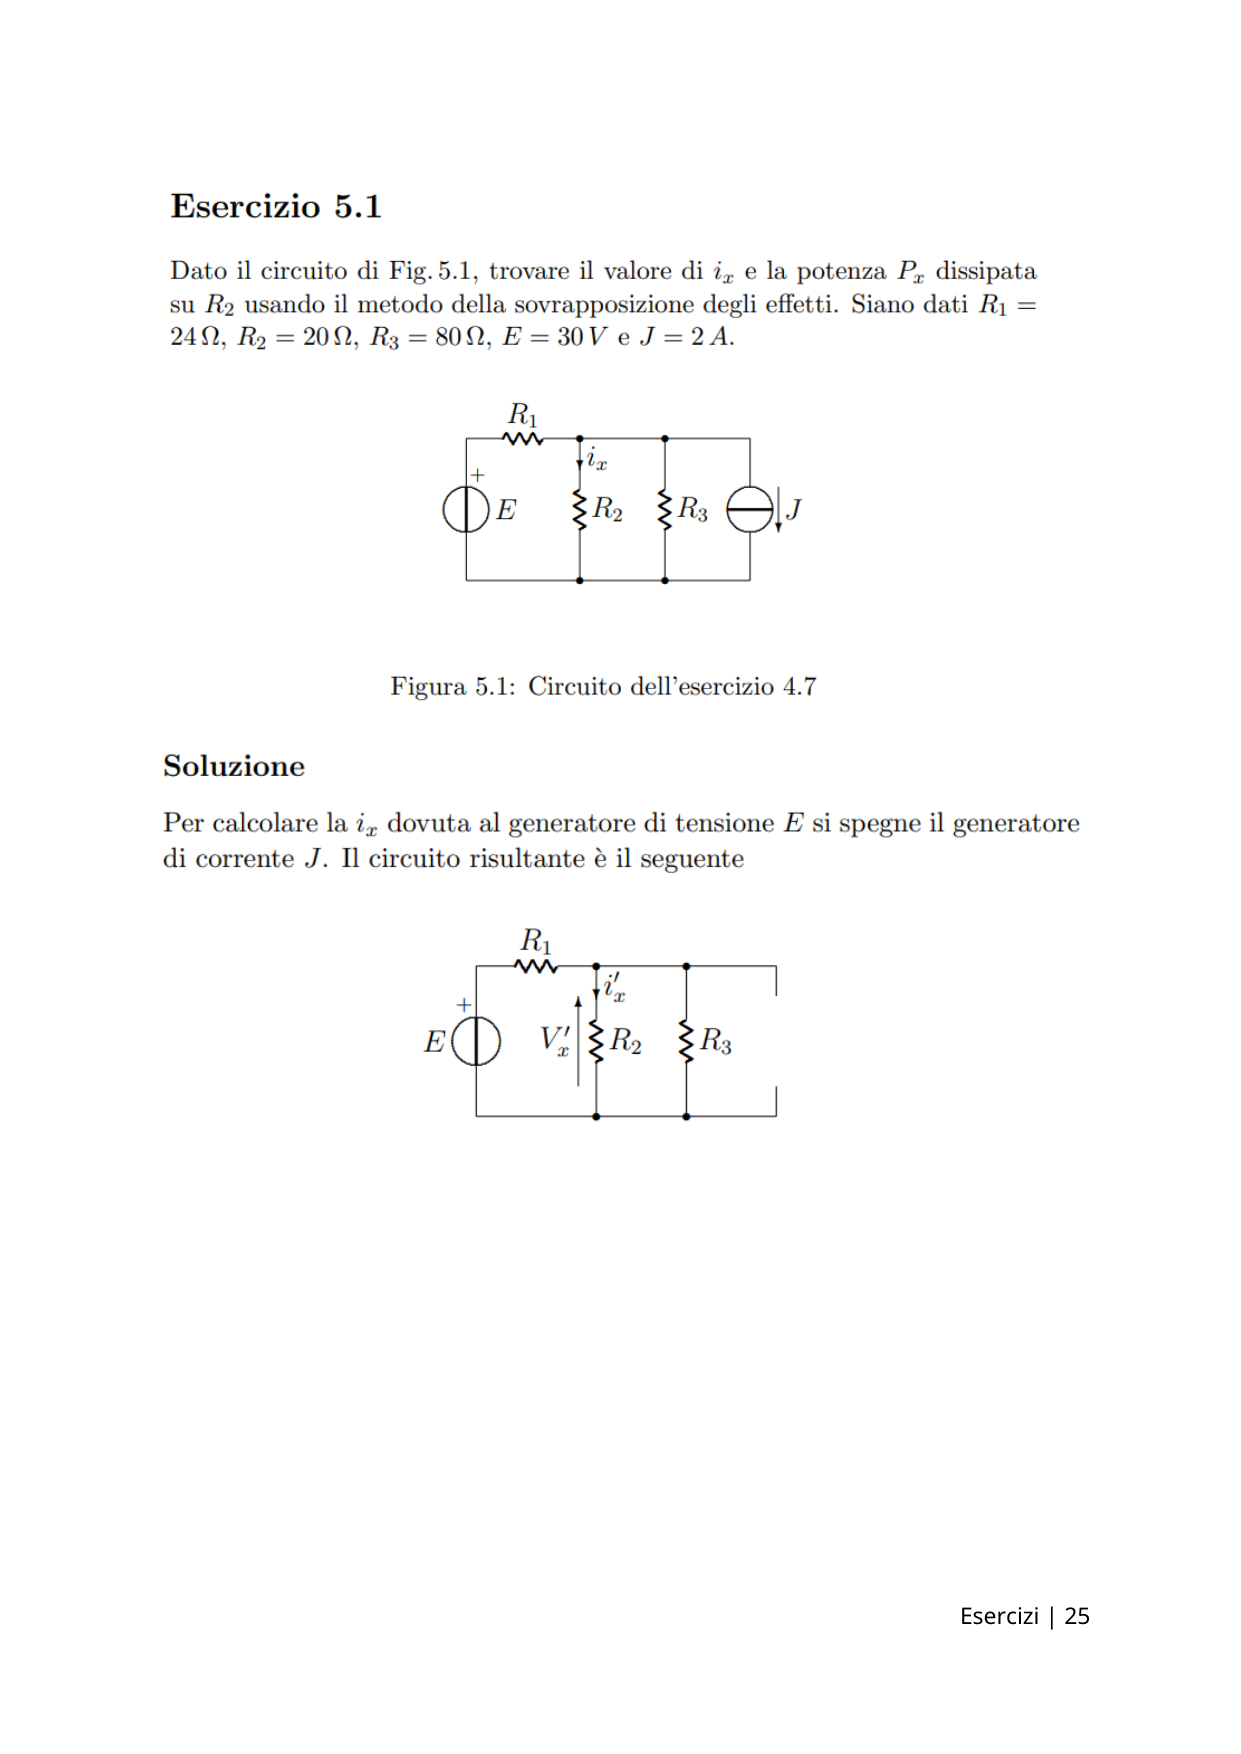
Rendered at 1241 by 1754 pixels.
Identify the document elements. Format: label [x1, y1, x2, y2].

picture [150, 744, 1091, 1163]
picture [150, 166, 1091, 726]
